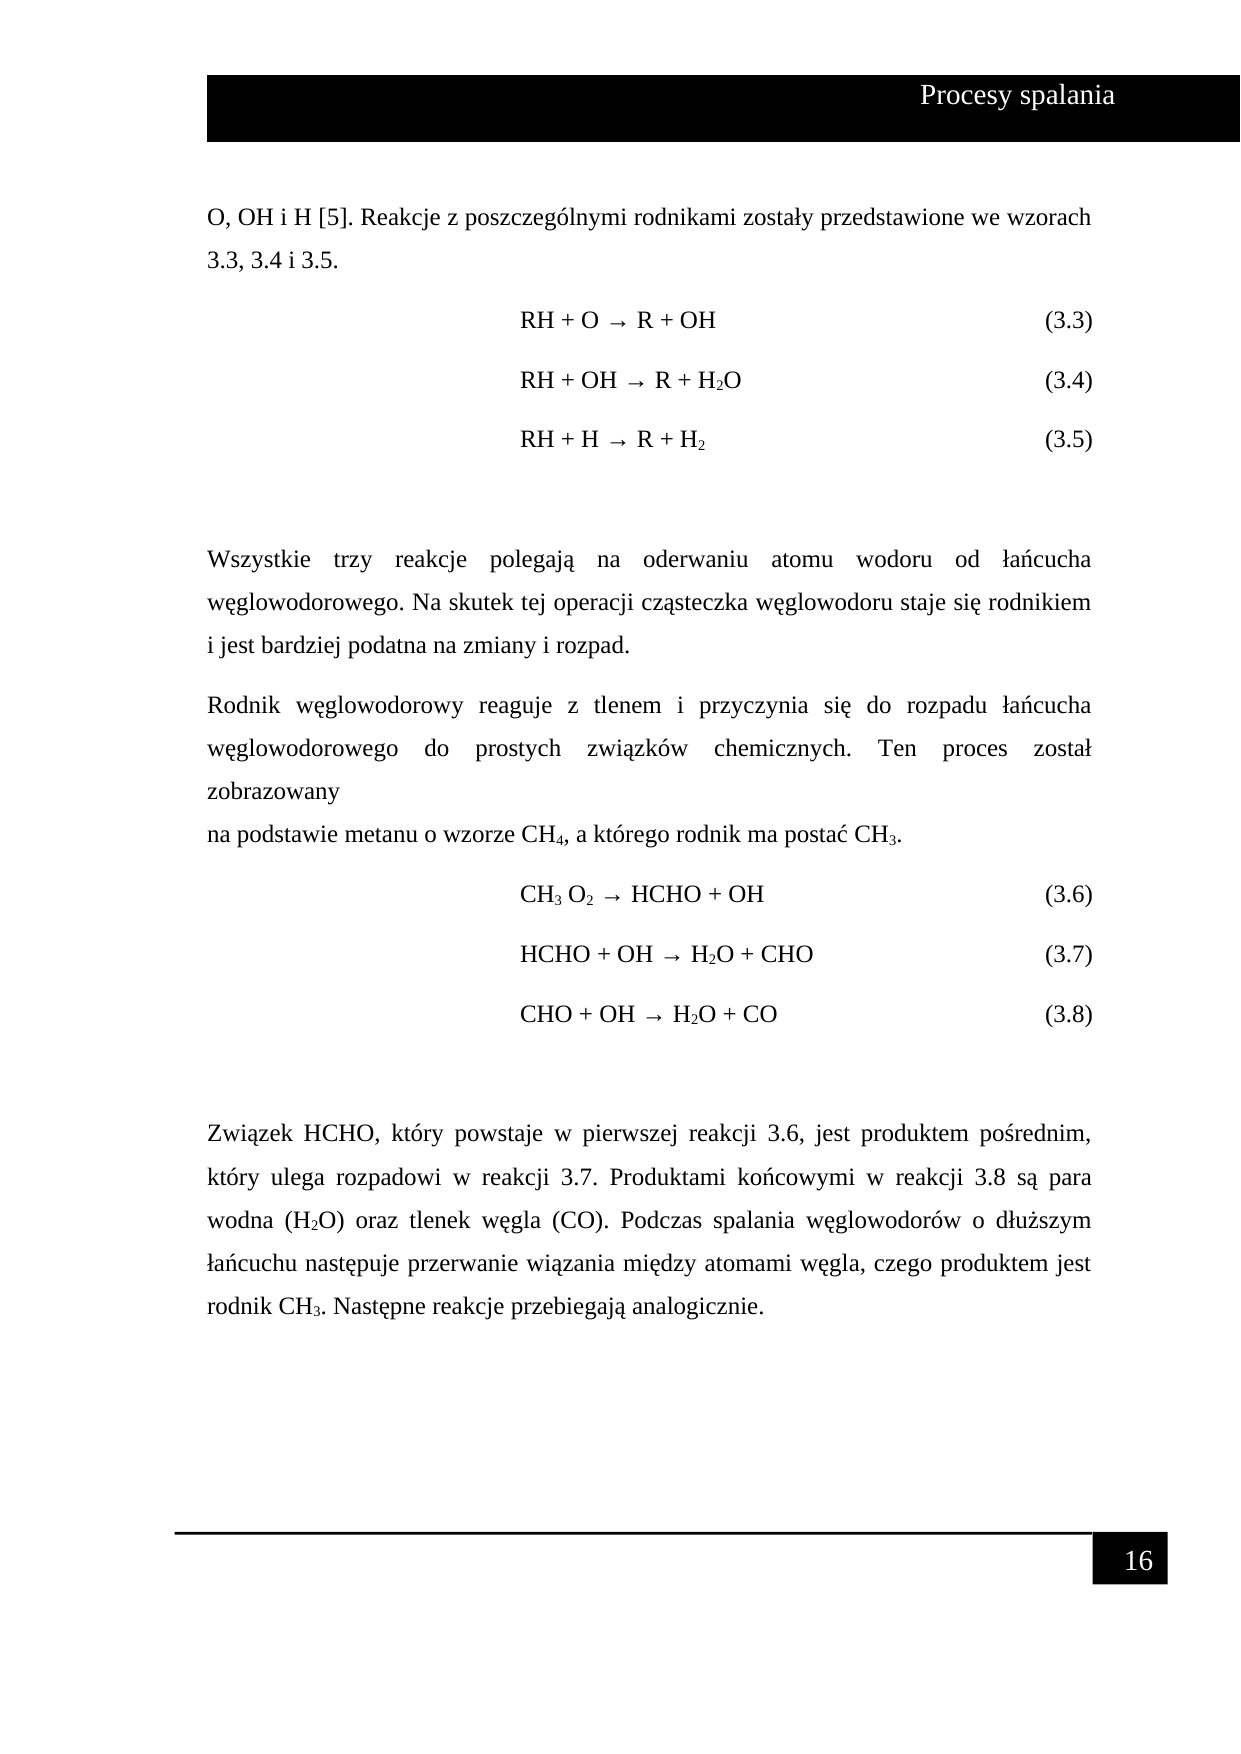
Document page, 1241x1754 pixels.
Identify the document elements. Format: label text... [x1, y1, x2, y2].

text RH + OH → R + H2O (3.4) [207, 365, 1092, 393]
text Wszystkie trzy reakcje polegają na oderwaniu atomu wodoru od łańcucha węglowodorowego. Na skutek tej operacji cząsteczka węglowodoru staje się rodnikiem i jest bardziej podatna na zmiany i rozpad. [207, 544, 1092, 659]
text CHO + OH → H2O + CO (3.8) [207, 999, 1092, 1028]
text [207, 202, 1092, 274]
text HCHO + OH → H2O + CHO (3.7) [207, 939, 1092, 968]
text RH + H → R + H2 (3.5) [207, 424, 1092, 453]
text CH3 O2 → HCHO + OH (3.6) [207, 879, 1092, 908]
text Rodnik węglowodorowy reaguje z tlenem i przyczynia się do rozpadu łańcucha węglowodorowego do prostych związków chemicznych. Ten proces został zobrazowany na podstawie metanu o wzorze CH4, a którego rodnik ma postać CH3. [207, 690, 1092, 848]
text Związek HCHO, który powstaje w pierwszej reakcji 3.6, jest produktem pośrednim, który ulega rozpadowi w reakcji 3.7. Produktami końcowymi w reakcji 3.8 są para wodna (H2O) oraz tlenek węgla (CO). Podczas spalania węglowodorów o dłuższym łańcuchu następuje przerwanie wiązania między atomami węgla, czego produktem jest rodnik CH3. Następne reakcje przebiegają analogicznie. [207, 1118, 1092, 1320]
text RH + O → R + OH (3.3) [207, 305, 1092, 334]
